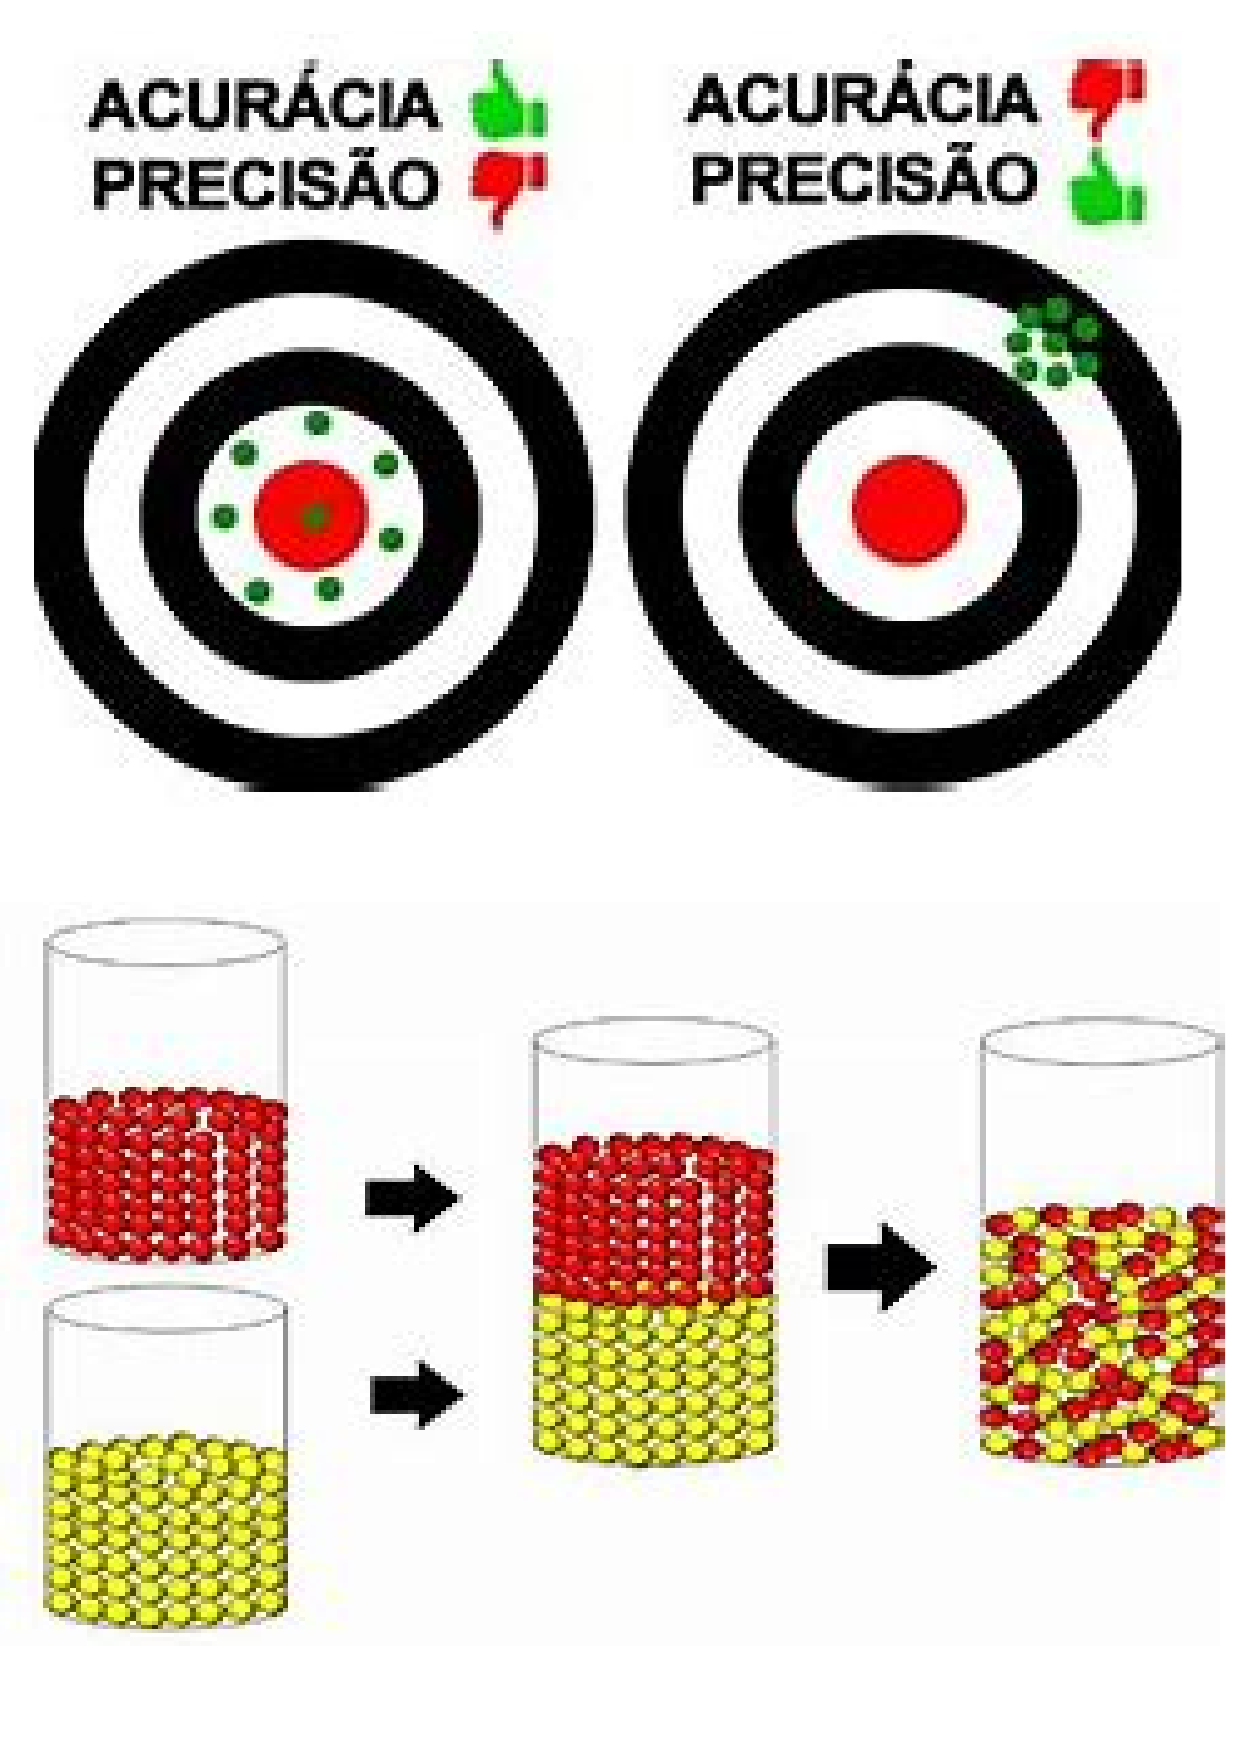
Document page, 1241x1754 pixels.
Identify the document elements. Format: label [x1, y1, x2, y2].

picture [0, 902, 1225, 1646]
picture [0, 31, 1182, 900]
